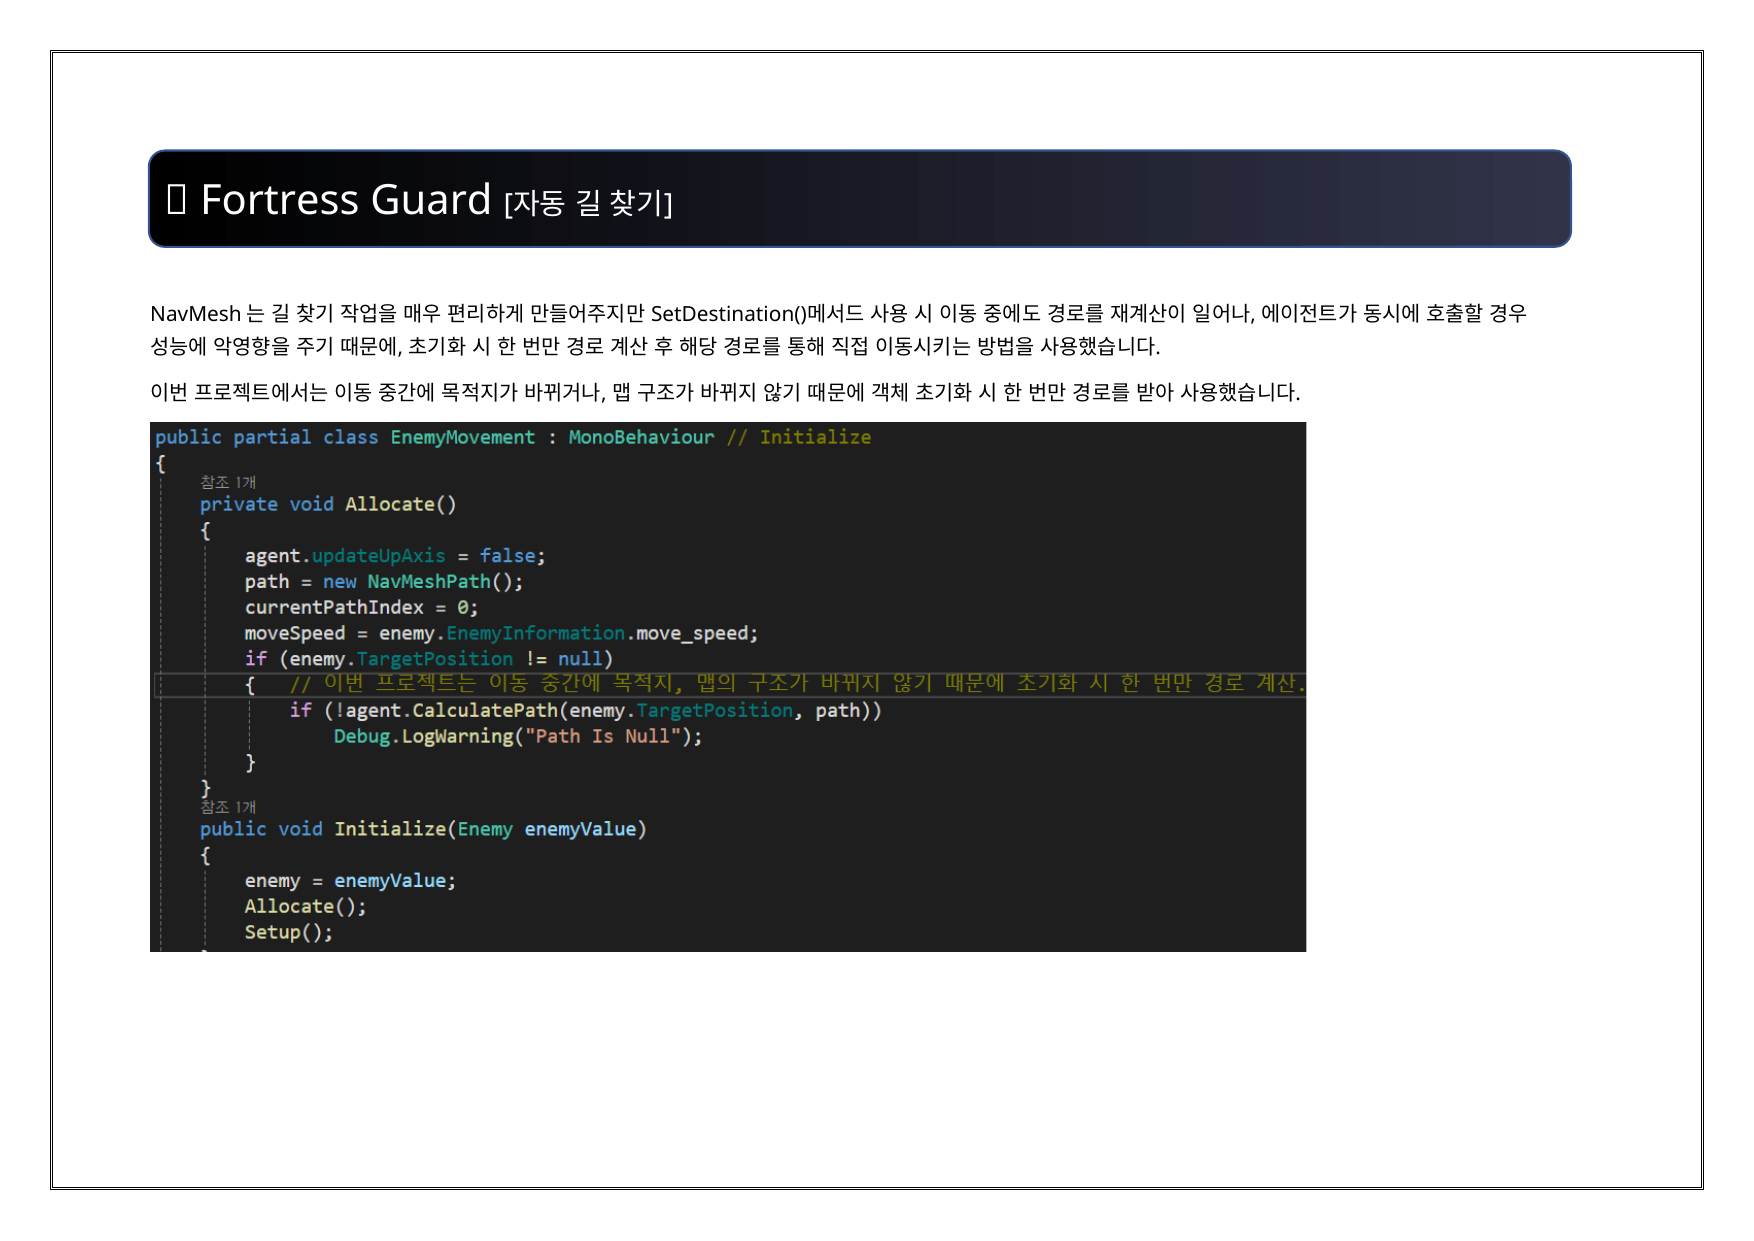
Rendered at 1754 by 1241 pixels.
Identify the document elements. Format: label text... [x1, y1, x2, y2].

text NavMesh는 길 찾기 작업을 매우 편리하게 만들어주지만 SetDestination()메서드 사용 시 이동 중에도 경로를 재계산이 일어나, 에이전트가 동시에 호출할 경우 성능에 악영향을 주기 때문에, 초기화 시 한 번만 경로 계산 후 해당 경로를 통해 직접 이동시키는 방법을 사용했습니다. [150, 297, 1577, 361]
text 이번 프로젝트에서는 이동 중간에 목적지가 바뀌거나, 맵 구조가 바뀌지 않기 때문에 객체 초기화 시 한 번만 경로를 받아 사용했습니다. [150, 376, 1577, 407]
picture [150, 422, 1307, 952]
